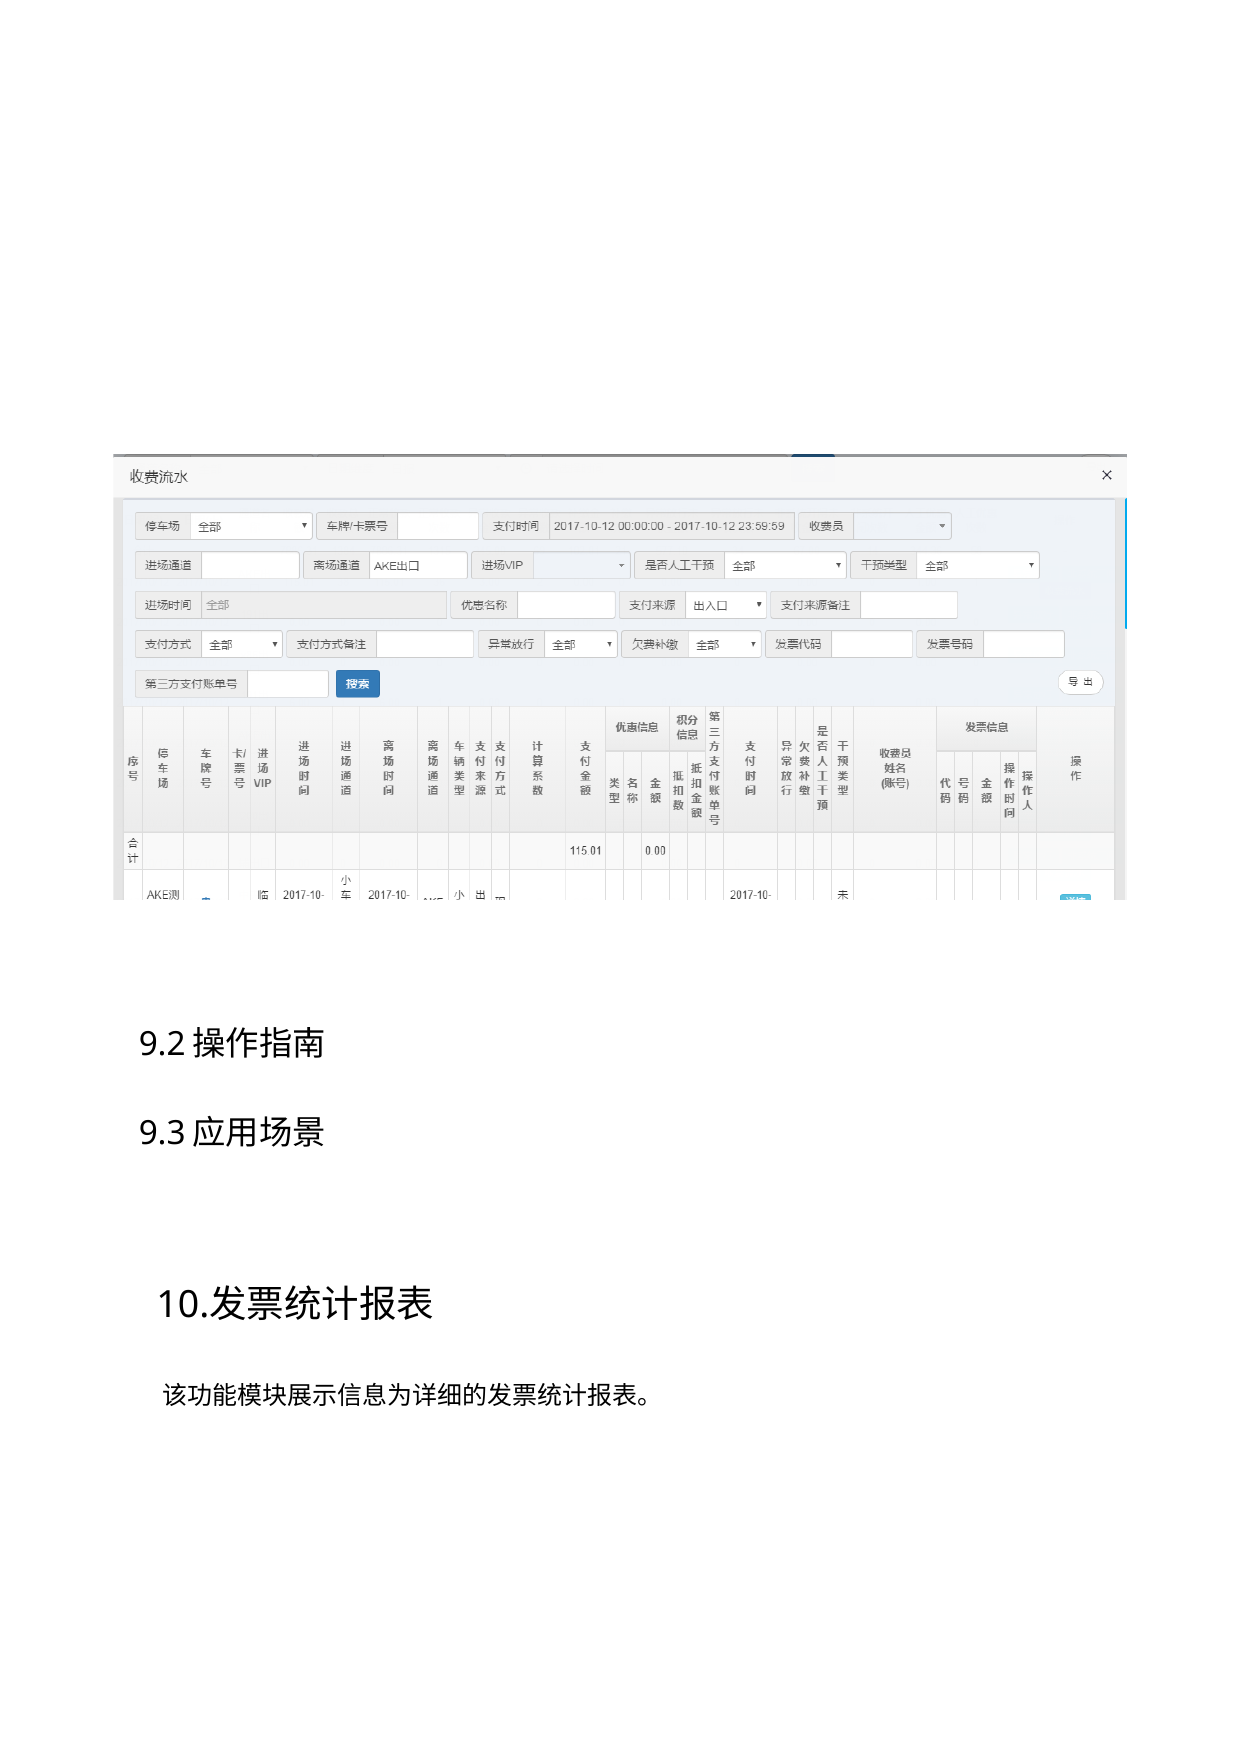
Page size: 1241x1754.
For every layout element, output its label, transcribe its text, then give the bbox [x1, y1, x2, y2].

list 该功能模块展示信息为详细的发票统计报表。 [112, 1361, 1128, 1426]
picture [113, 454, 1127, 900]
list 9.3应用场景 [112, 1098, 1128, 1163]
list 9.2操作指南 [112, 1008, 1128, 1073]
list 发票统计报表 [112, 1269, 1128, 1334]
